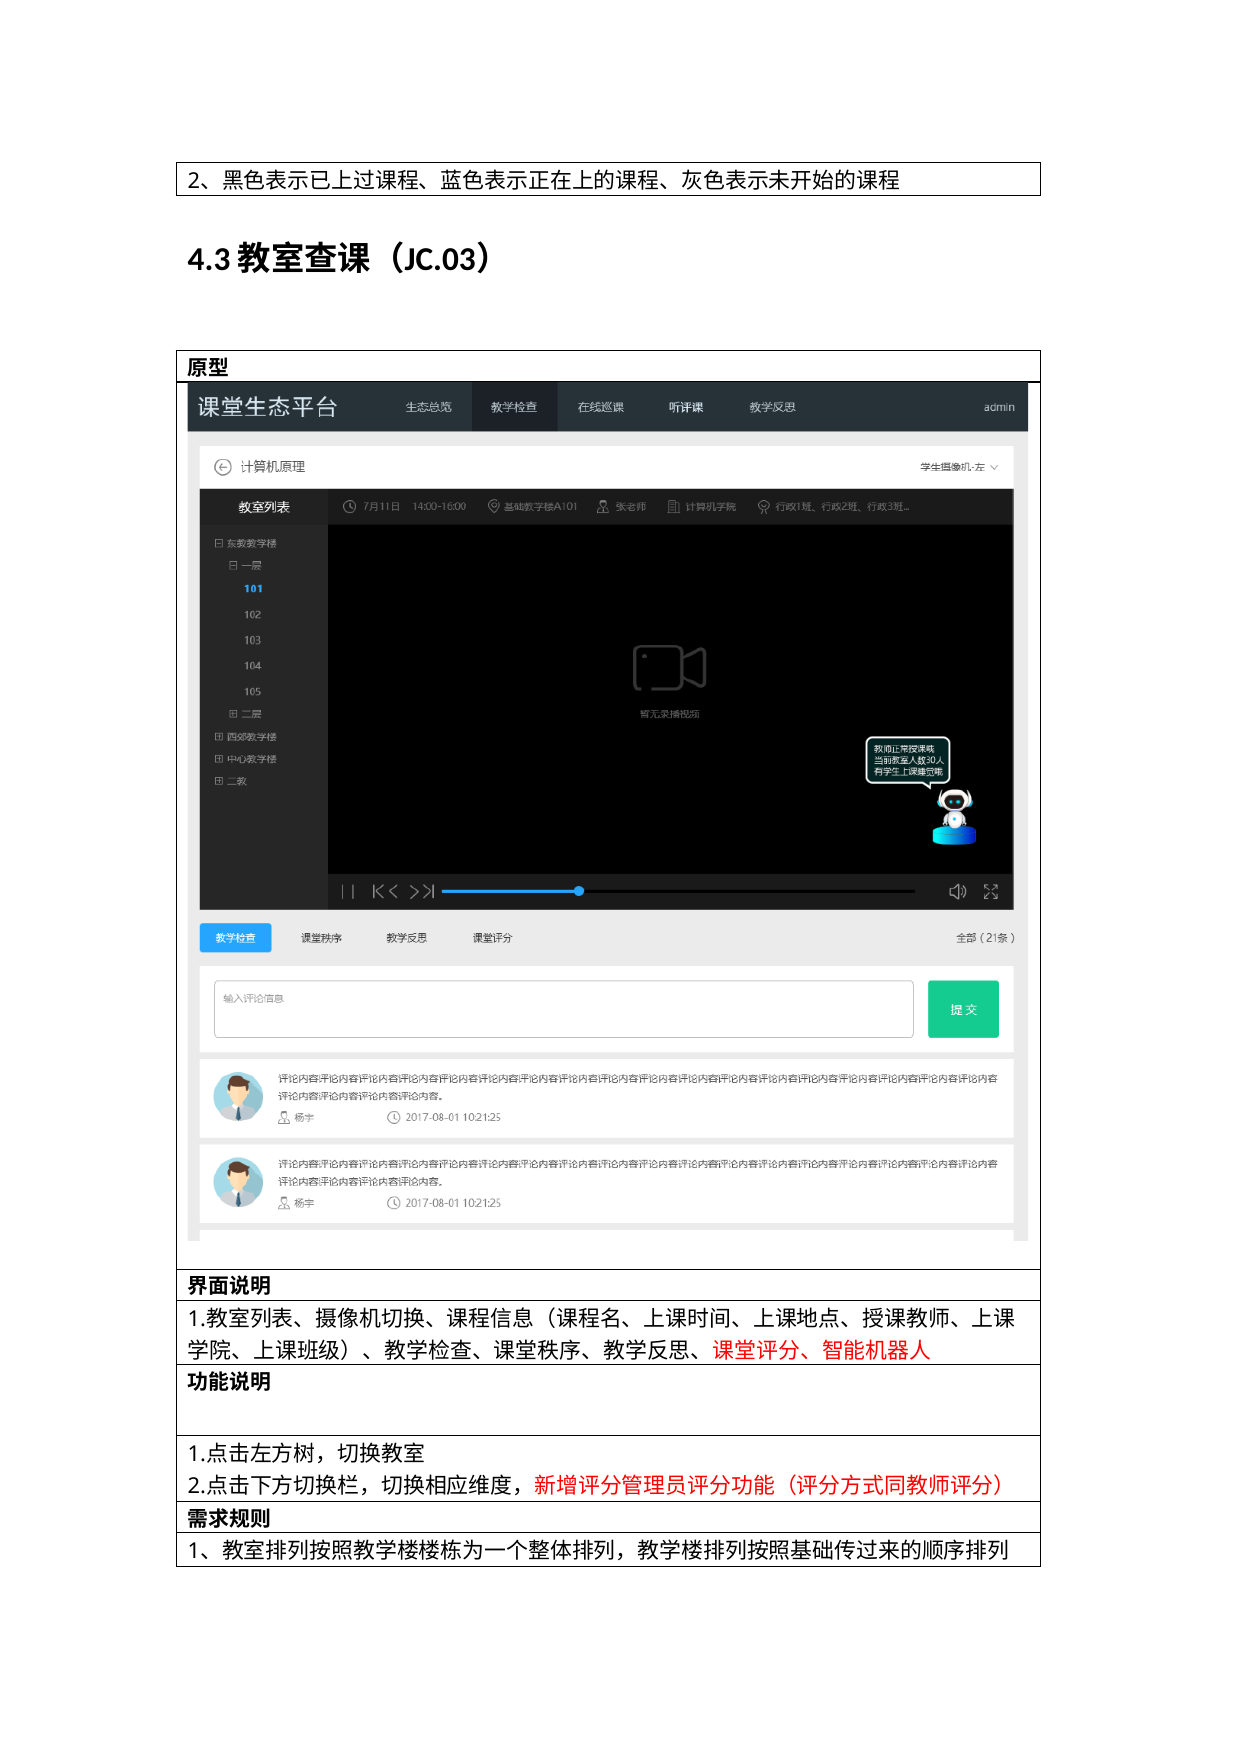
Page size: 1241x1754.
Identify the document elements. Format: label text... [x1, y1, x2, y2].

table_cell 界面说明 [177, 1270, 1040, 1300]
table_cell 需求规则 [177, 1502, 1040, 1532]
picture [187, 382, 1029, 1241]
subtitle 4.3 教室查课（JC.03） [187, 223, 1053, 288]
table_cell 1.教室列表、摄像机切换、课程信息（课程名、上课时间、上课地点、授课教师、上课学院、上课班级）、教学检查、课堂秩序、教学反思、课堂评分、智能机器人 [177, 1301, 1040, 1364]
table_cell [177, 383, 1040, 1269]
table_header 原型 [177, 351, 1040, 381]
table_cell 1.点击左方树，切换教室 2.点击下方切换栏，切换相应维度，新增评分管理员评分功能（评分方式同教师评分） [177, 1436, 1040, 1501]
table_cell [177, 163, 1040, 195]
table_cell 功能说明 [177, 1365, 1040, 1435]
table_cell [177, 1533, 1040, 1566]
